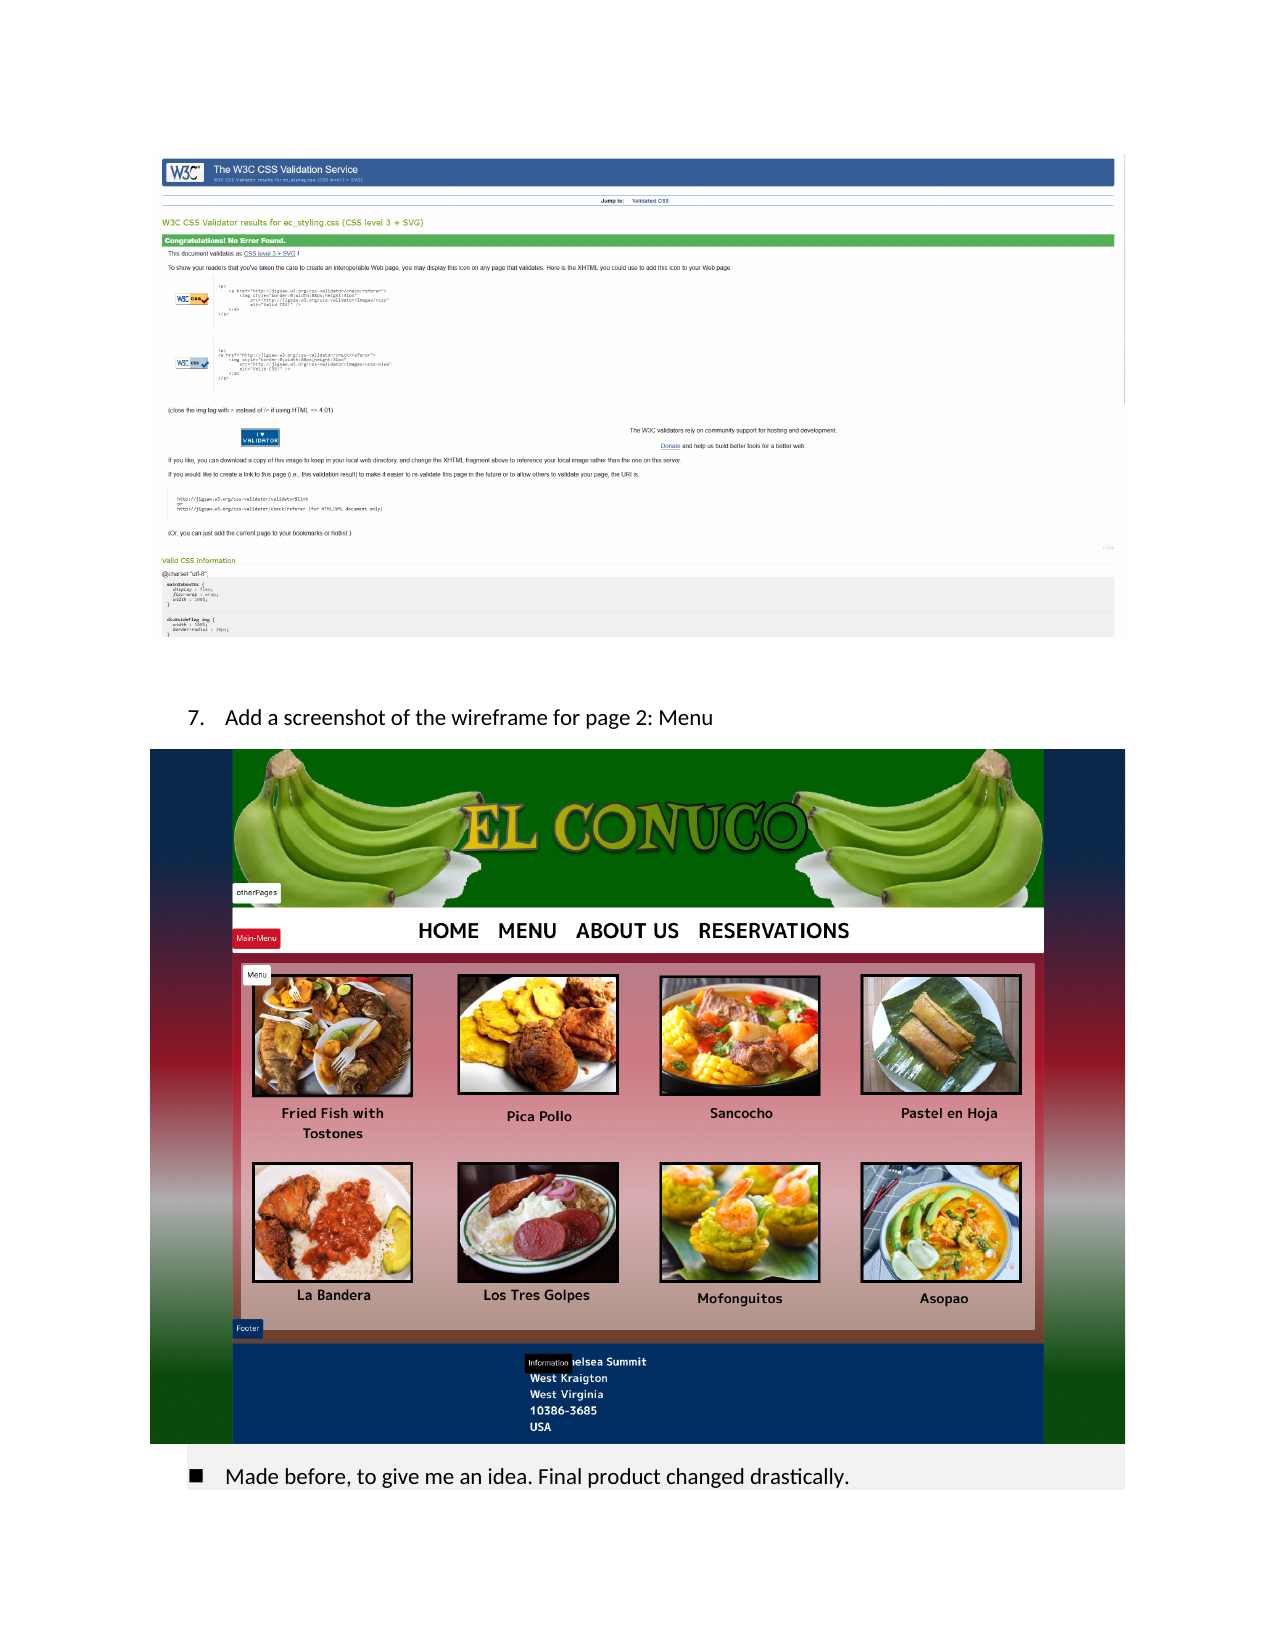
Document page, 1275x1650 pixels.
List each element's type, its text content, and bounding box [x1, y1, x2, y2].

list Made before, to give me an idea. Final product changed drastically. [187, 1462, 1125, 1490]
list Add a screenshot of the wireframe for page 2: Menu [187, 703, 1125, 731]
picture [150, 150, 1125, 637]
picture [150, 749, 1125, 1444]
